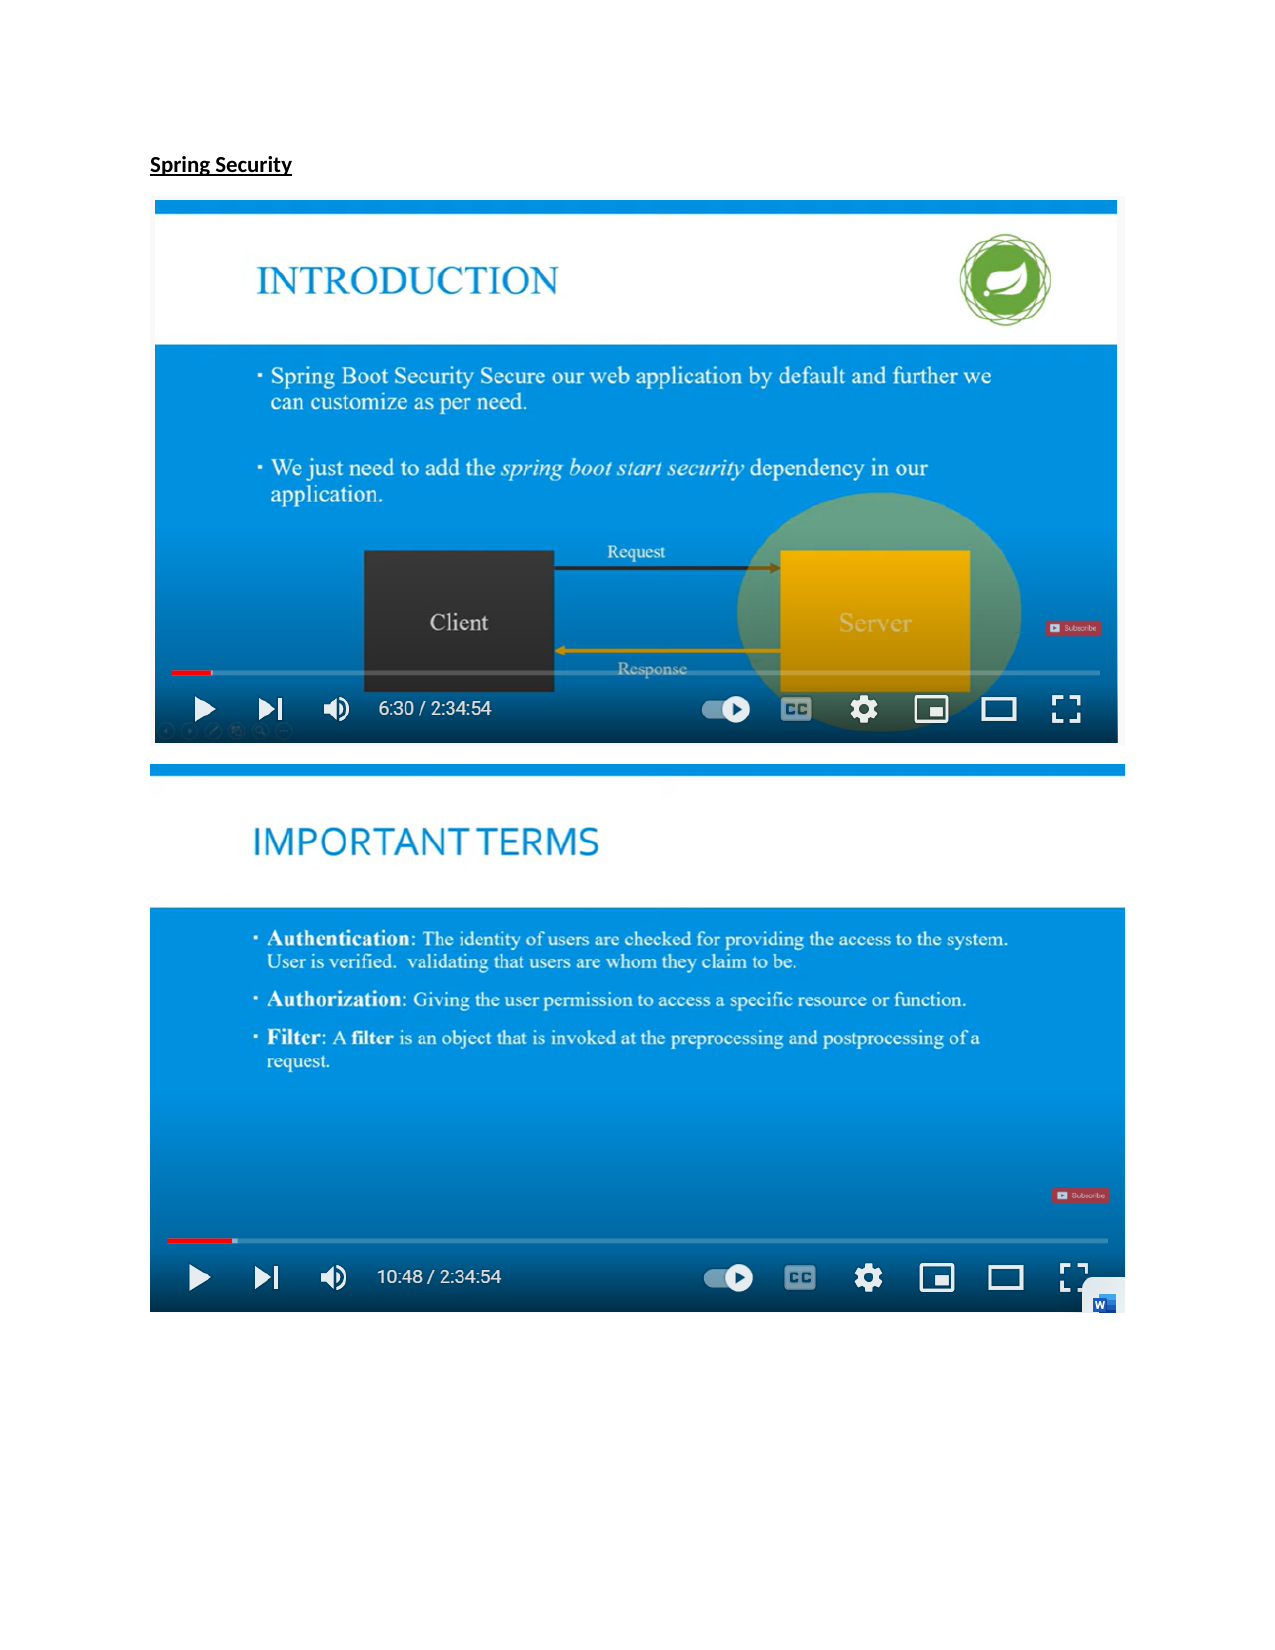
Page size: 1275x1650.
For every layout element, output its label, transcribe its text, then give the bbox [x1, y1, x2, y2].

picture [150, 196, 1125, 746]
picture [150, 764, 1125, 1313]
text Spring Security [150, 150, 1125, 178]
